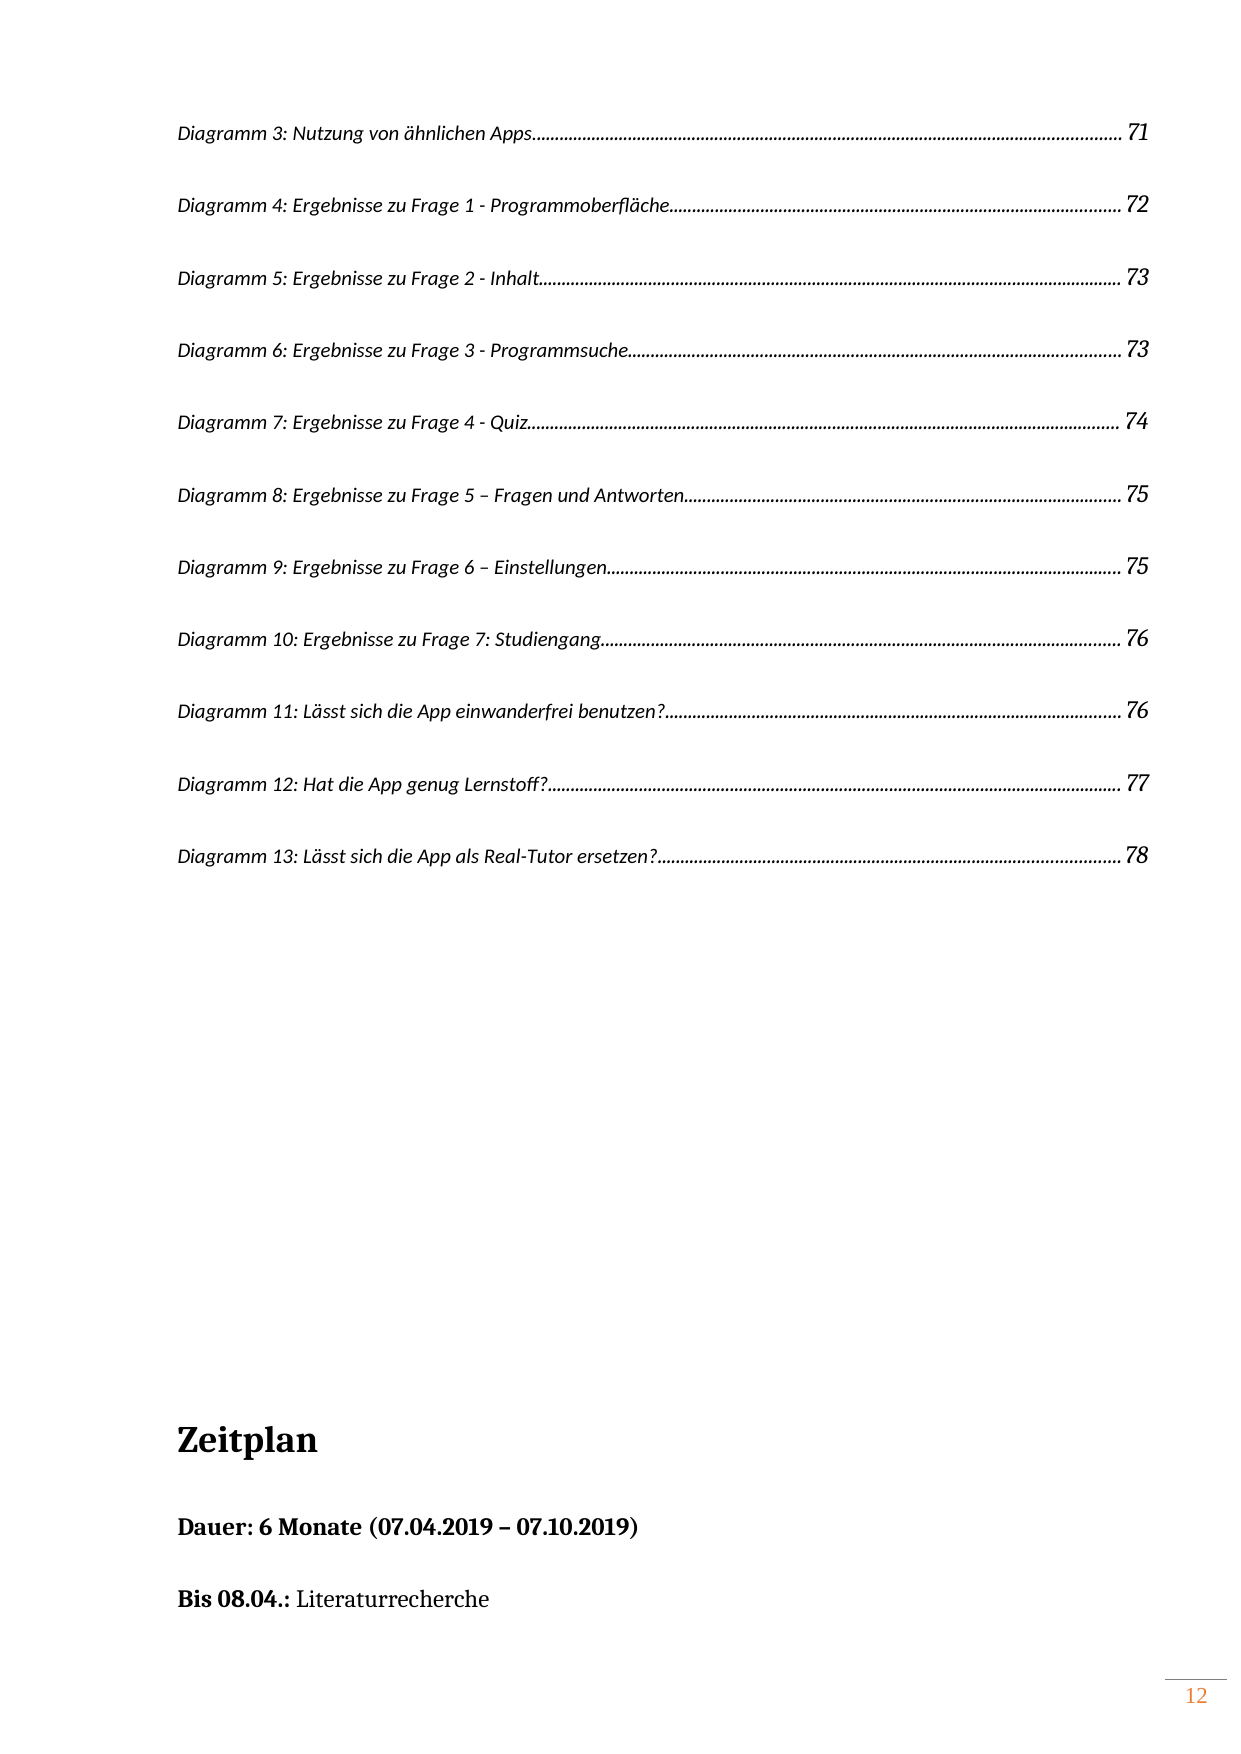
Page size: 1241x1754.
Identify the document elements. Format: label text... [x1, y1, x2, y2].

text Diagramm 6: Ergebnisse zu Frage 3 - Programmsuche 73 [177, 335, 1152, 364]
subtitle Zeitplan [177, 1419, 1152, 1462]
text Diagramm 4: Ergebnisse zu Frage 1 - Programmoberfläche 72 [177, 190, 1152, 219]
text Diagramm 11: Lässt sich die App einwanderfrei benutzen? 76 [177, 696, 1152, 725]
text Bis 08.04.: Literaturrecherche [177, 1585, 1152, 1614]
text Diagramm 10: Ergebnisse zu Frage 7: Studiengang 76 [177, 624, 1152, 653]
text Diagramm 7: Ergebnisse zu Frage 4 - Quiz 74 [177, 407, 1152, 436]
text Diagramm 9: Ergebnisse zu Frage 6 – Einstellungen 75 [177, 552, 1152, 581]
text Diagramm 13: Lässt sich die App als Real-Tutor ersetzen? 78 [177, 841, 1152, 870]
text Diagramm 12: Hat die App genug Lernstoff? 77 [177, 769, 1152, 797]
text Diagramm 5: Ergebnisse zu Frage 2 - Inhalt 73 [177, 263, 1152, 291]
text Dauer: 6 Monate (07.04.2019 – 07.10.2019) [177, 1513, 1152, 1542]
text Diagramm 3: Nutzung von ähnlichen Apps. 71 [177, 118, 1152, 147]
text Diagramm 8: Ergebnisse zu Frage 5 – Fragen und Antworten 75 [177, 479, 1152, 508]
